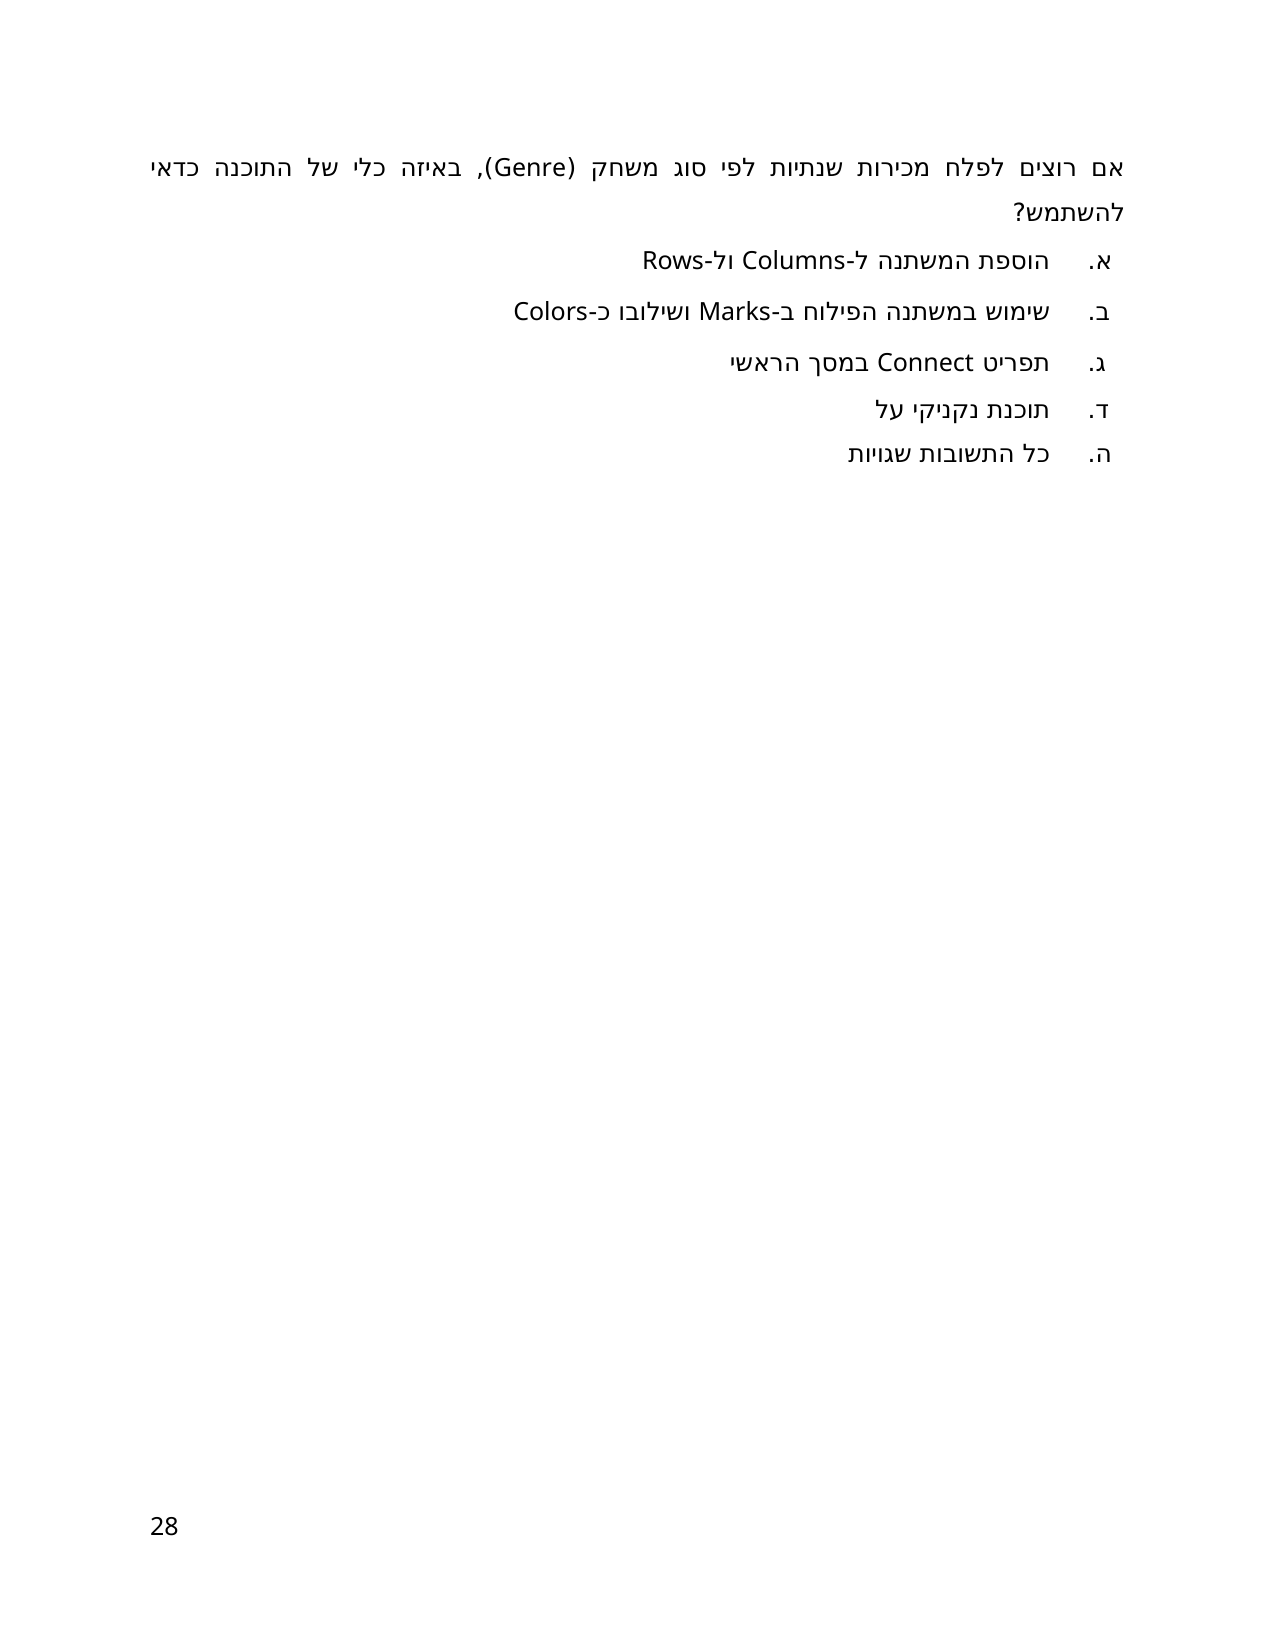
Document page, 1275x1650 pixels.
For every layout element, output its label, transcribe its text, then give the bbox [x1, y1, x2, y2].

list הוספת המשתנה ל-Columns ול-Rows [150, 242, 1087, 276]
list שימוש במשתנה הפילוח ב-Marks ושילובו כ-Colors [150, 293, 1087, 327]
list תוכנת נקניקי על [150, 396, 1087, 425]
text אם רוצים לפלח מכירות שנתיות לפי סוג משחק (Genre), באיזה כלי של התוכנה כדאי להשתמש? [150, 150, 1125, 228]
list תפריט Connect במסך הראשי [150, 344, 1087, 378]
list כל התשובות שגויות [150, 439, 1087, 468]
